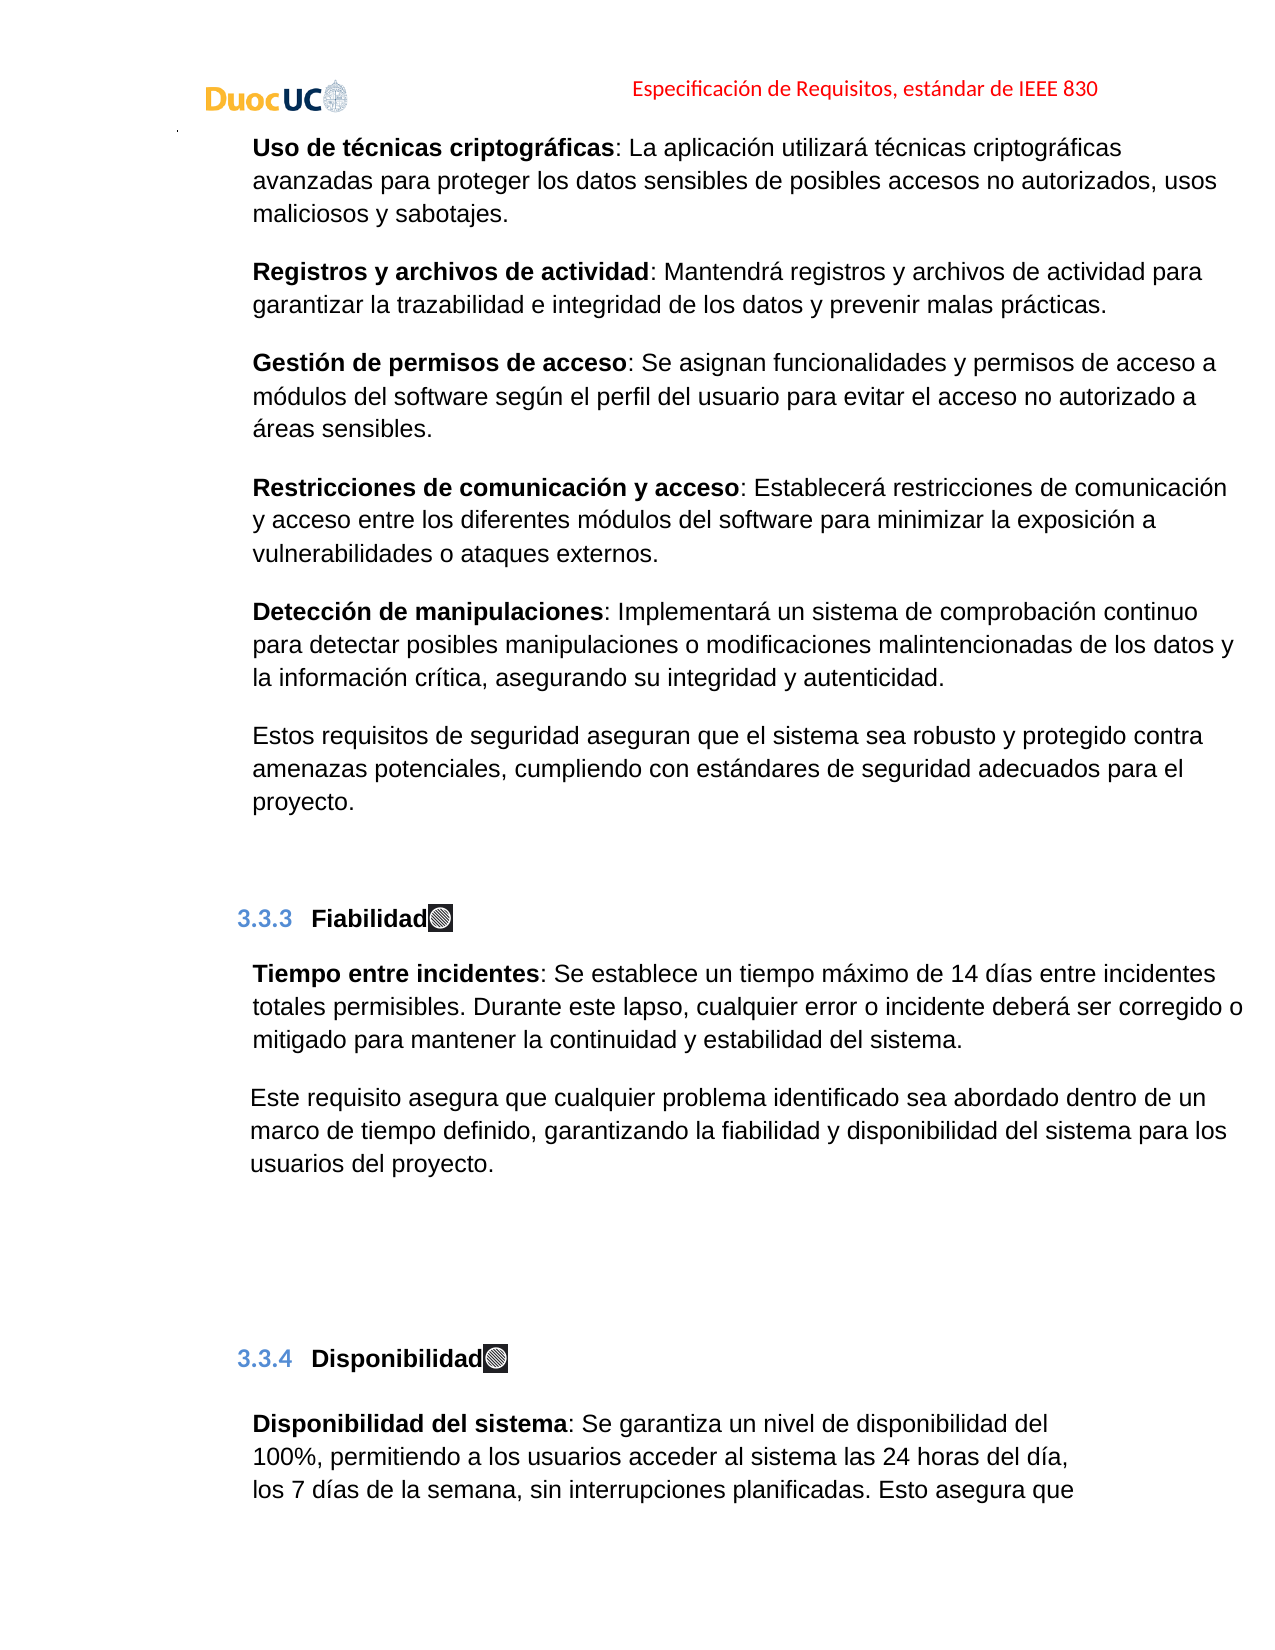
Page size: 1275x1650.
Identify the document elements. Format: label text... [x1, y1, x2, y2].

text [252, 1409, 1091, 1503]
text Detección de manipulaciones: Implementará un sistema de comprobación continuo para detectar posibles manipulaciones o modificaciones malintencionadas de los datos y la información crítica, asegurando su integridad y autenticidad. [252, 597, 1246, 691]
text Gestión de permisos de acceso: Se asignan funcionalidades y permisos de acceso a módulos del software según el perfil del usuario para evitar el acceso no autorizado a áreas sensibles. [252, 348, 1246, 443]
subtitle Disponibilidad🟢 [237, 1342, 1246, 1374]
text Estos requisitos de seguridad aseguran que el sistema sea robusto y protegido contra amenazas potenciales, cumpliendo con estándares de seguridad adecuados para el proyecto. [25, 721, 1246, 815]
text Tiempo entre incidentes: Se establece un tiempo máximo de 14 días entre incidentes totales permisibles. Durante este lapso, cualquier error o incidente deberá ser corregido o mitigado para mantener la continuidad y estabilidad del sistema. [252, 959, 1246, 1054]
picture [206, 76, 348, 115]
text Restricciones de comunicación y acceso: Establecerá restricciones de comunicación y acceso entre los diferentes módulos del software para minimizar la exposición a vulnerabilidades o ataques externos. [252, 472, 1246, 567]
text Uso de técnicas criptográficas: La aplicación utilizará técnicas criptográficas avanzadas para proteger los datos sensibles de posibles accesos no autorizados, usos maliciosos y sabotajes. [252, 133, 1246, 228]
text Este requisito asegura que cualquier problema identificado sea abordado dentro de un marco de tiempo definido, garantizando la fiabilidad y disponibilidad del sistema para los usuarios del proyecto. [250, 1083, 1246, 1178]
subtitle Fiabilidad🟢 [237, 901, 1246, 934]
text Registros y archivos de actividad: Mantendrá registros y archivos de actividad para garantizar la trazabilidad e integridad de los datos y prevenir malas prácticas. [252, 257, 1246, 319]
